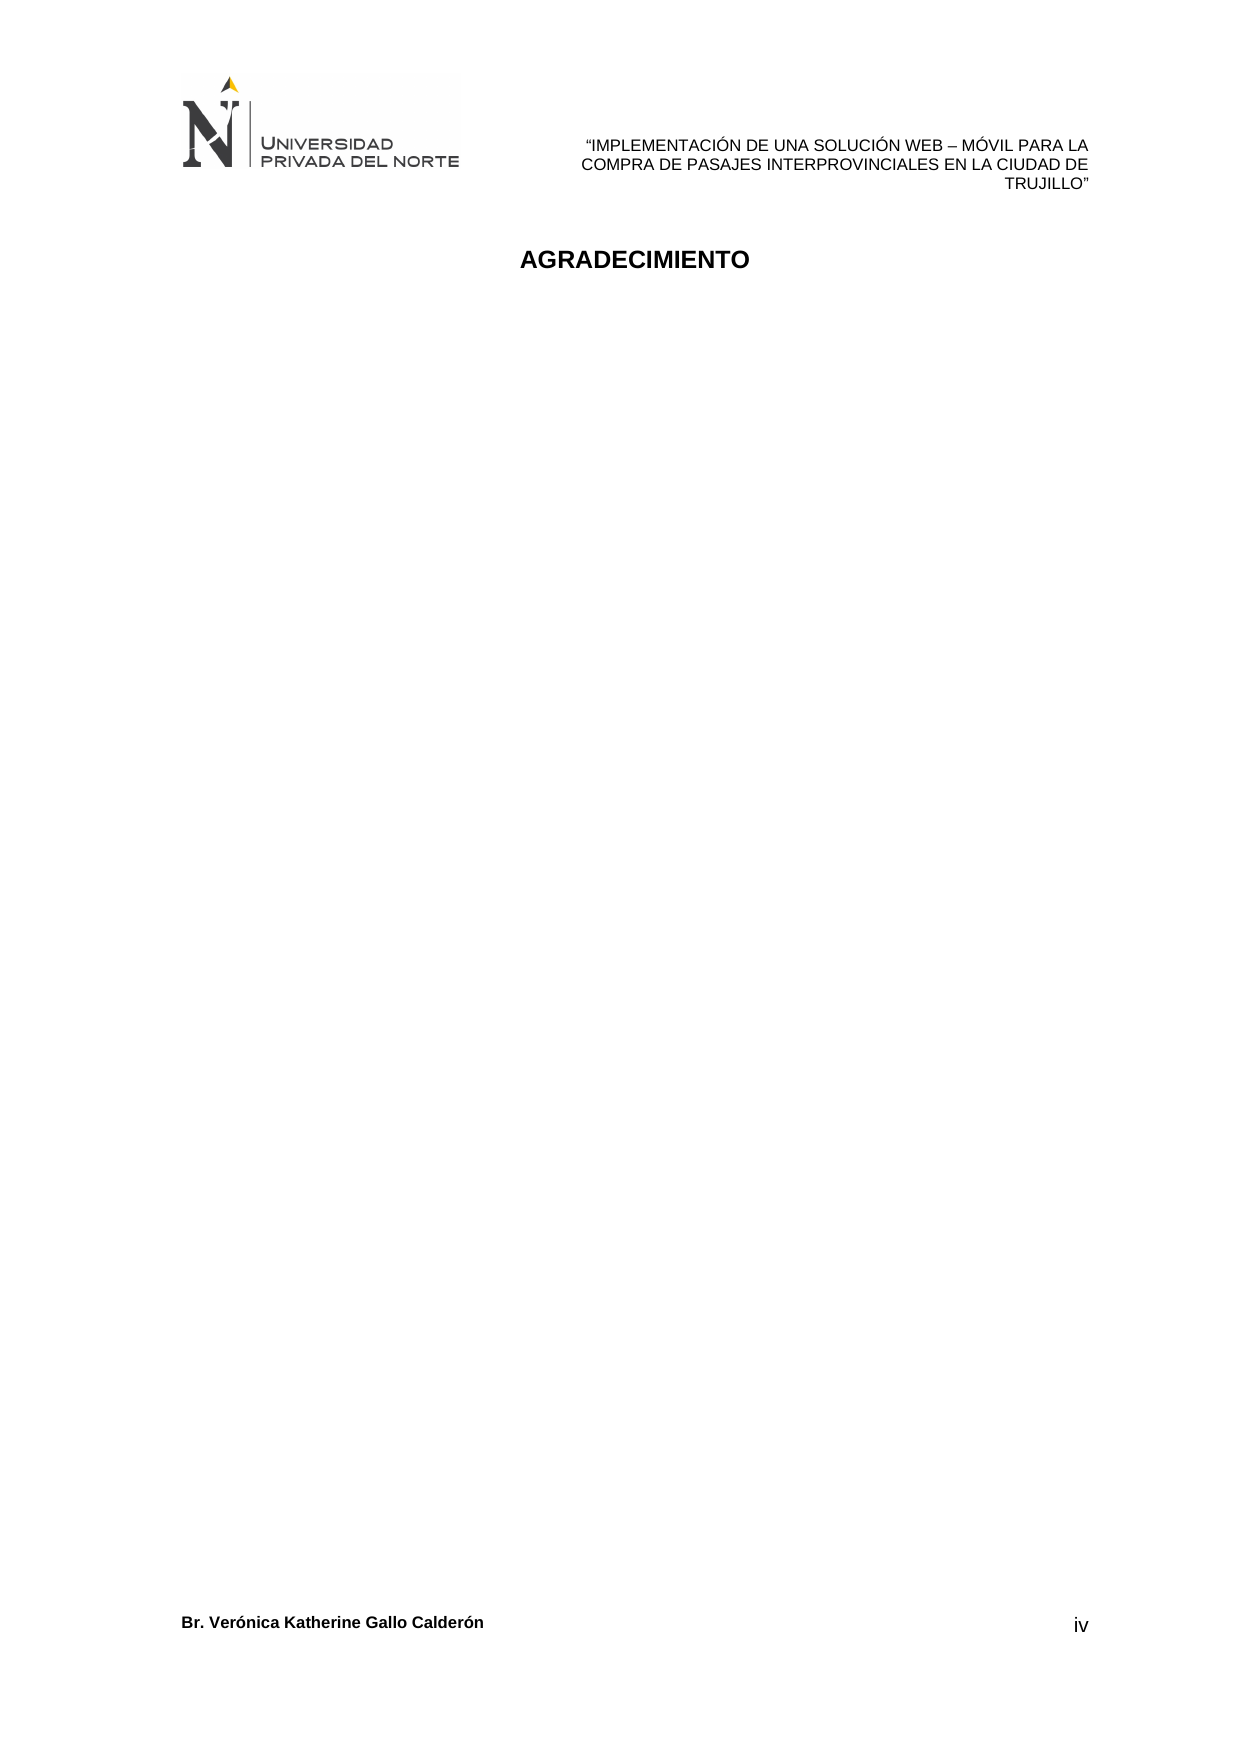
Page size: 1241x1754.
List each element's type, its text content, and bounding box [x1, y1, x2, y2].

picture [181, 73, 462, 169]
title AGRADECIMIENTO [177, 245, 1092, 274]
